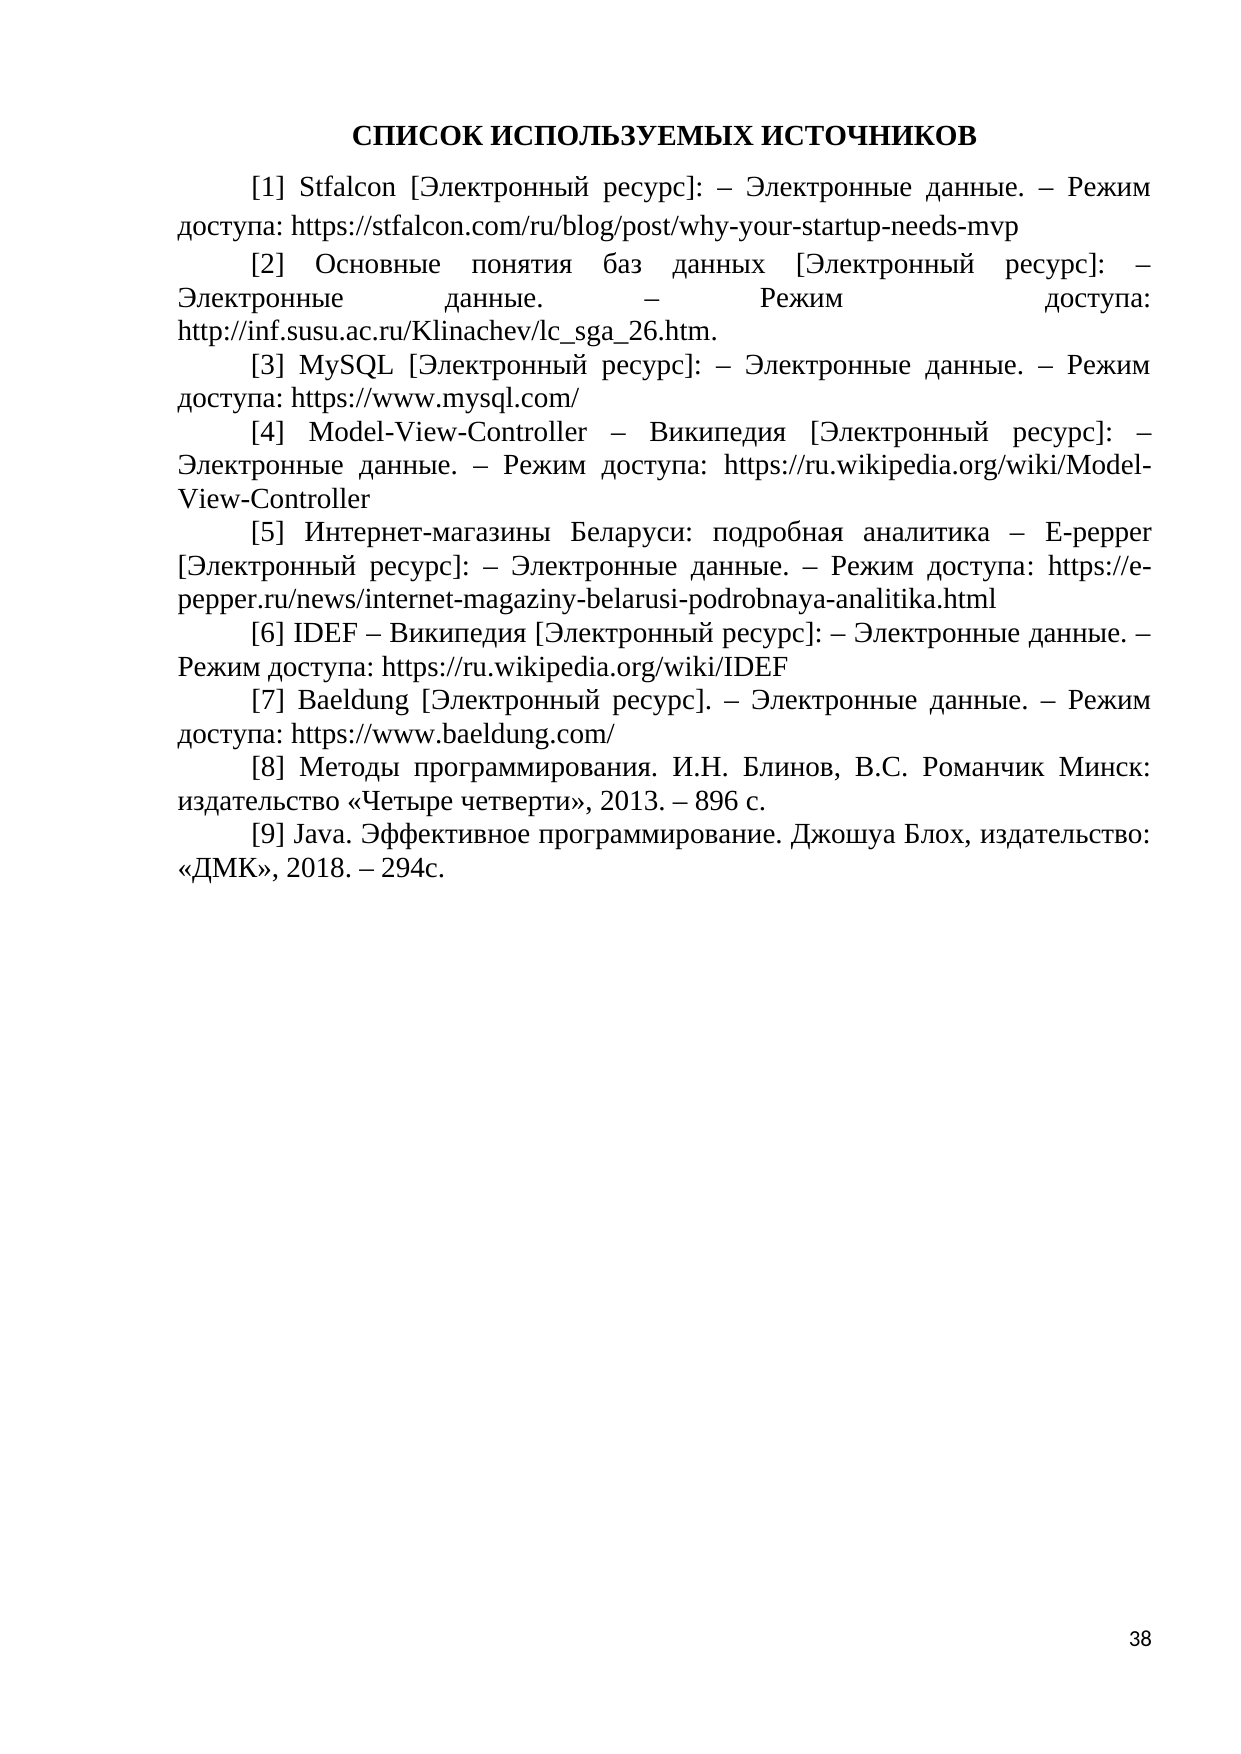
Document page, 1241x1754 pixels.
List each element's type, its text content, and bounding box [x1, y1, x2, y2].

text [2] Основные понятия баз данных [Электронный ресурс]: – Электронные данные. – Режим доступа: http://inf.susu.ac.ru/Klinachev/lc_sga_26.htm. [177, 246, 1152, 347]
text [1] Stfalcon [Электронный ресурс]: – Электронные данные. – Режим доступа: https://stfalcon.com/ru/blog/post/why-your-startup-needs-mvp [177, 169, 1152, 241]
text [6] IDEF – Википедия [Электронный ресурс]: – Электронные данные. – Режим доступа: https://ru.wikipedia.org/wiki/IDEF [177, 615, 1152, 682]
text [9] Java. Эффективное программирование. Джошуа Блох, издательство: «ДМК», 2018. – 294с. [177, 816, 1152, 883]
text [5] Интернет-магазины Беларуси: подробная аналитика – E-pepper [Электронный ресурс]: – Электронные данные. – Режим доступа: https://e-pepper.ru/news/internet-magaziny-belarusi-podrobnaya-analitika.html [177, 514, 1152, 615]
text [8] Методы программирования. И.Н. Блинов, В.С. Романчик Минск: издательство «Четыре четверти», 2013. – 896 с. [177, 749, 1152, 816]
subtitle Список используемых источников [177, 118, 1152, 152]
text [3] MySQL [Электронный ресурс]: – Электронные данные. – Режим доступа: https://www.mysql.com/ [177, 347, 1152, 414]
text [4] Model-View-Controller – Википедия [Электронный ресурс]: – Электронные данные. – Режим доступа: https://ru.wikipedia.org/wiki/Model-View-Controller [177, 414, 1152, 514]
text [7] Baeldung [Электронный ресурс]. – Электронные данные. – Режим доступа: https://www.baeldung.com/ [177, 682, 1152, 749]
